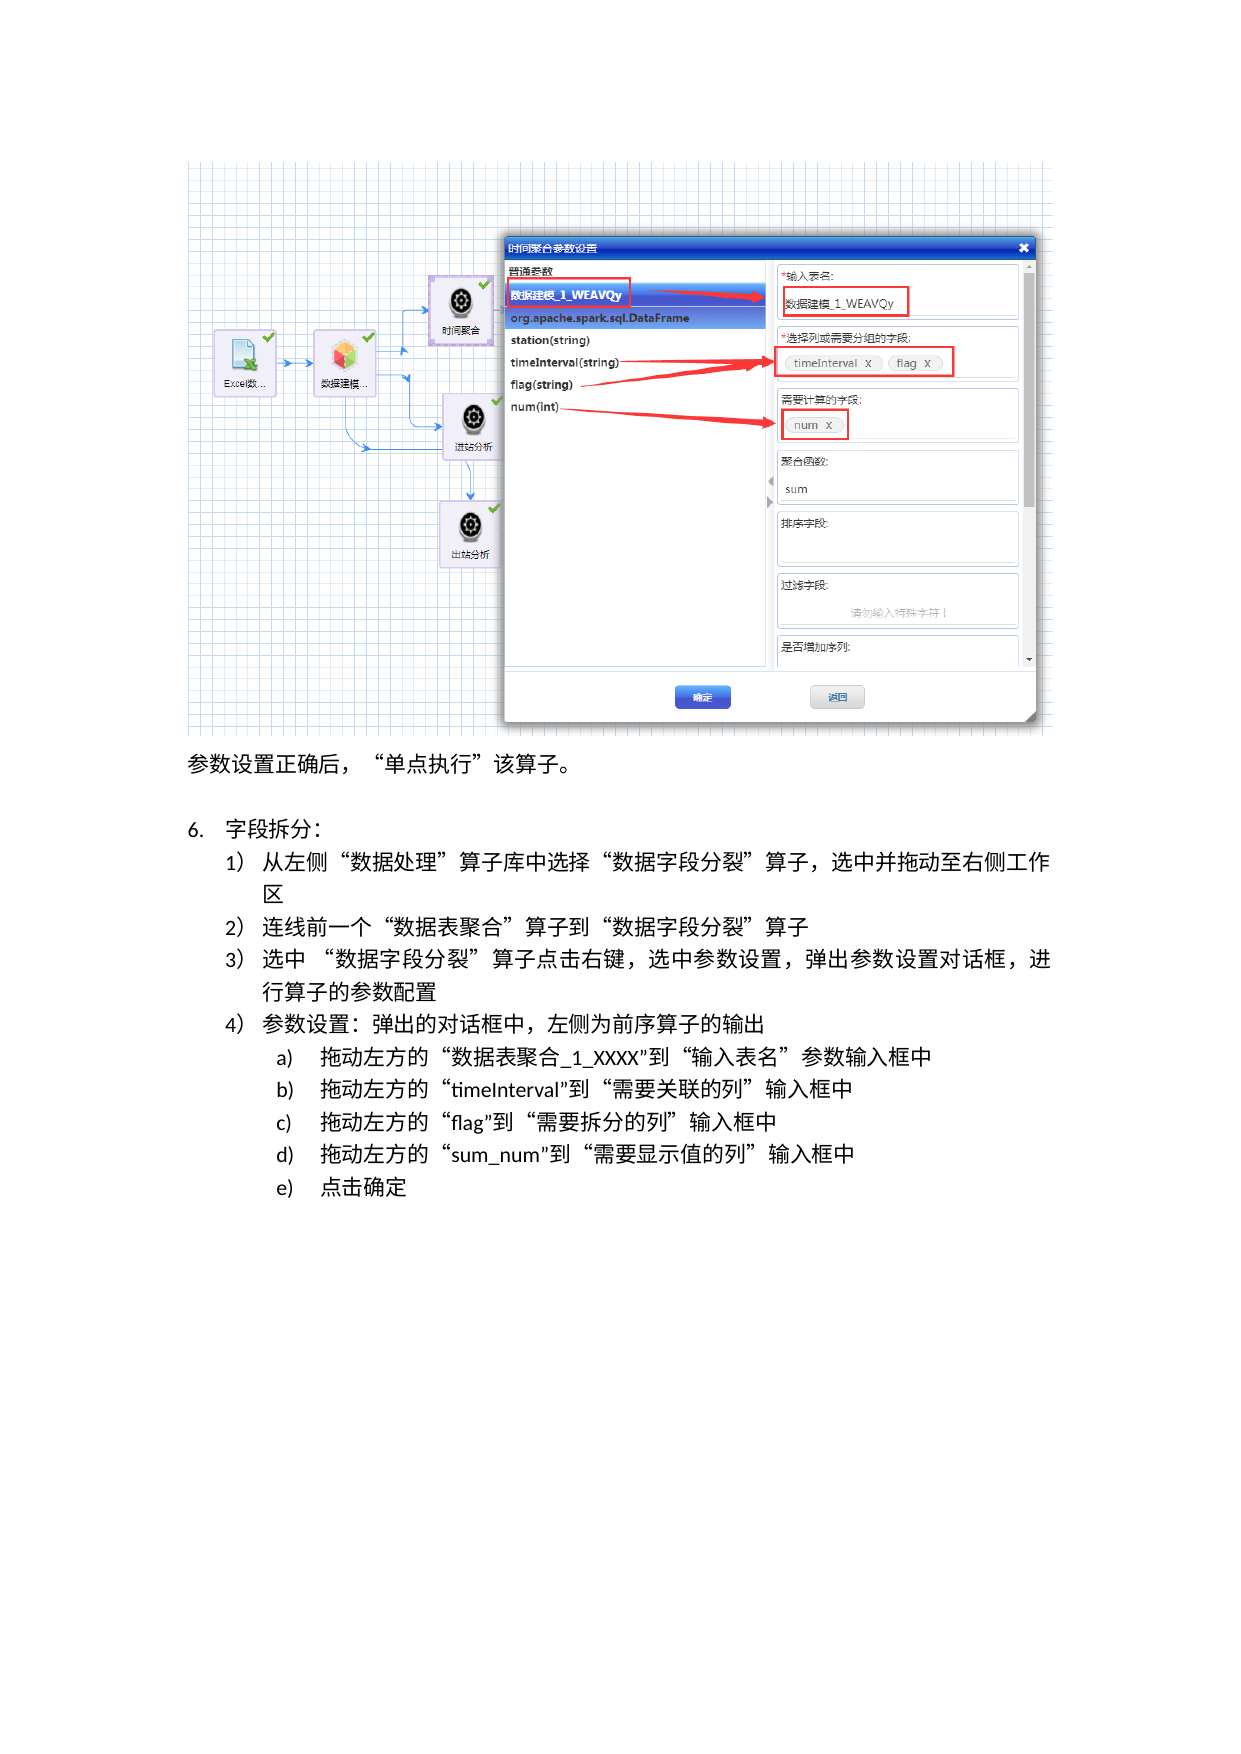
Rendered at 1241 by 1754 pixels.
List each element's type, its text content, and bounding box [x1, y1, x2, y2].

list 拖动左方的“sum_num”到“需要显示值的列”输入框中 [276, 1137, 1053, 1169]
list 从左侧“数据处理”算子库中选择“数据字段分裂”算子，选中并拖动至右侧工作区 [225, 844, 1053, 909]
list 拖动左方的“timeInterval”到“需要关联的列”输入框中 [276, 1072, 1053, 1104]
list 连线前一个“数据表聚合”算子到“数据字段分裂”算子 [225, 909, 1053, 942]
list 拖动左方的“数据表聚合_1_XXXX”到“输入表名”参数输入框中 [276, 1039, 1053, 1072]
picture [187, 162, 1053, 736]
text 参数设置正确后，“单点执行”该算子。 [187, 747, 1053, 779]
list 拖动左方的“flag”到“需要拆分的列”输入框中 [276, 1104, 1053, 1137]
list 选中 “数据字段分裂”算子点击右键，选中参数设置，弹出参数设置对话框，进行算子的参数配置 [225, 942, 1053, 1007]
list 字段拆分： [187, 812, 1053, 844]
list 点击确定 [276, 1169, 1053, 1202]
list 参数设置：弹出的对话框中，左侧为前序算子的输出 [225, 1007, 1053, 1039]
